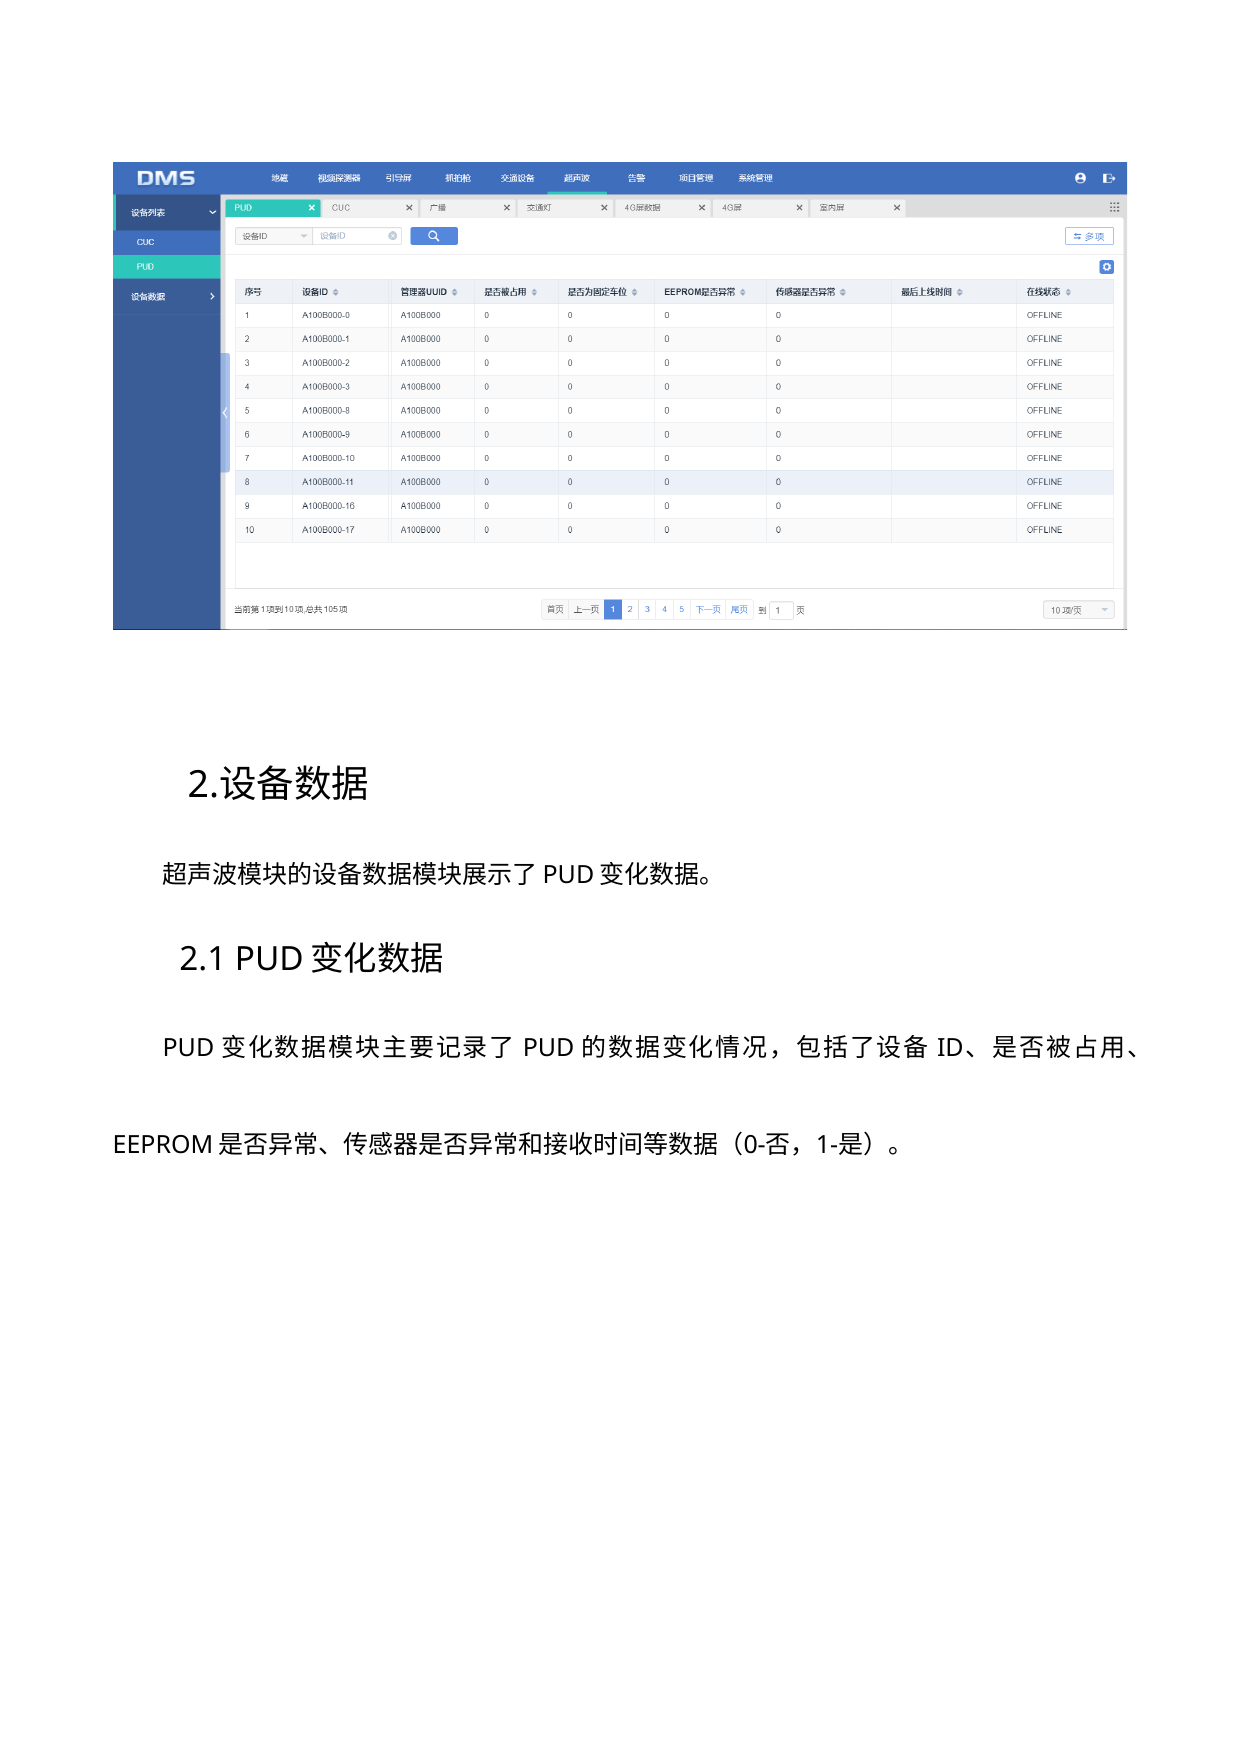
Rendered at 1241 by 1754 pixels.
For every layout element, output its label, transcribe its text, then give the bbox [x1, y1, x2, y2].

picture [113, 162, 1128, 630]
list 超声波模块的设备数据模块展示了PUD变化数据。 [112, 841, 1128, 906]
list 2.1 PUD变化数据 [112, 924, 1128, 989]
list PUD变化数据模块主要记录了PUD的数据变化情况，包括了设备ID、是否被占用、EEPROM是否异常、传感器是否异常和接收时间等数据（0-否，1-是）。 [112, 1013, 1128, 1175]
list 2.设备数据 [112, 748, 1128, 813]
